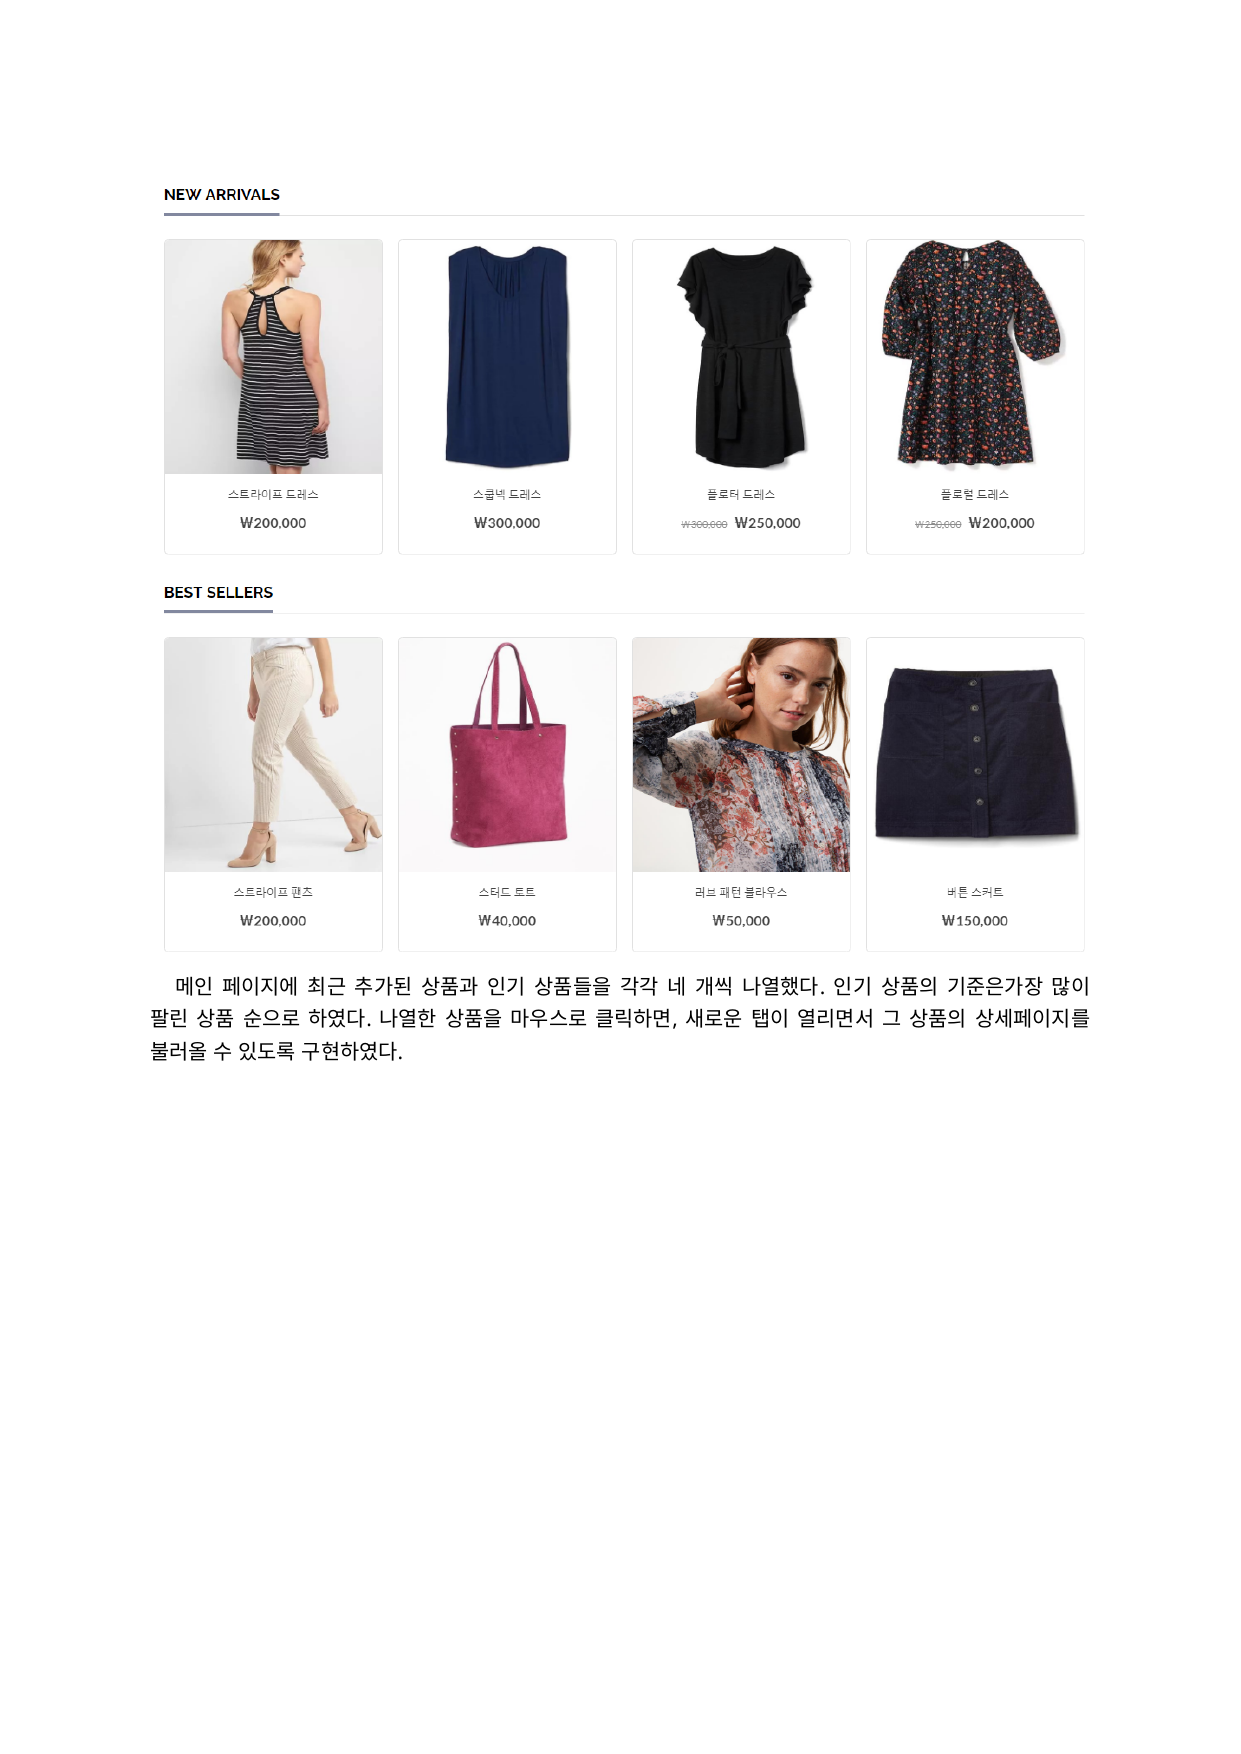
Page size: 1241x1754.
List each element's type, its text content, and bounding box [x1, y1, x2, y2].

text 메인 페이지에 최근 추가된 상품과 인기 상품들을 각각 네 개씩 나열했다. 인기 상품의 기준은가장 많이 팔린 상품 순으로 하였다. 나열한 상품을 마우스로 클릭하면, 새로운 탭이 열리면서 그 상품의 상세페이지를 불러올 수 있도록 구현하였다. [150, 970, 1090, 1066]
picture [150, 177, 1091, 952]
